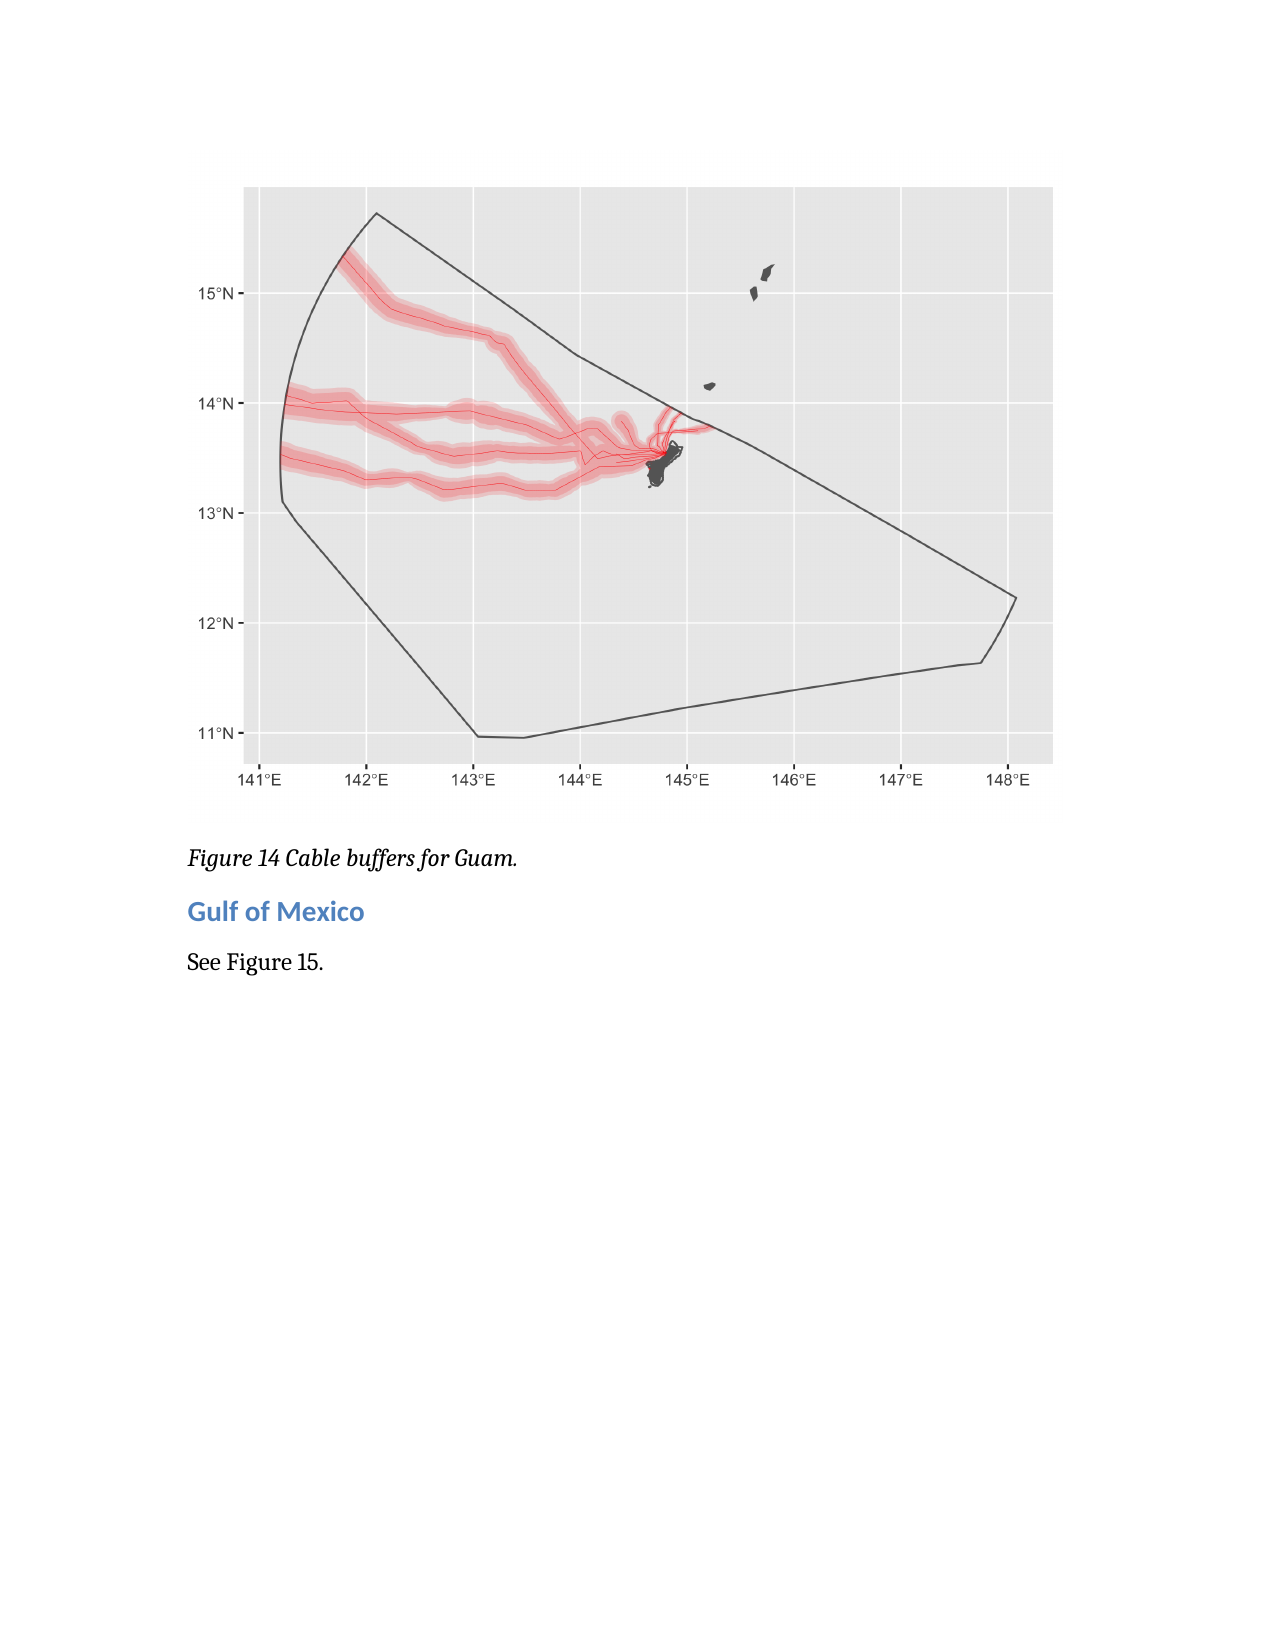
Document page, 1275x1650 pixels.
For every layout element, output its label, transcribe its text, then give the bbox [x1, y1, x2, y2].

picture [187, 150, 1063, 823]
subtitle Gulf of Mexico [187, 893, 1087, 929]
text See Figure 15. [187, 948, 1087, 977]
text Figure 14 Cable buffers for Guam. [187, 844, 1087, 873]
